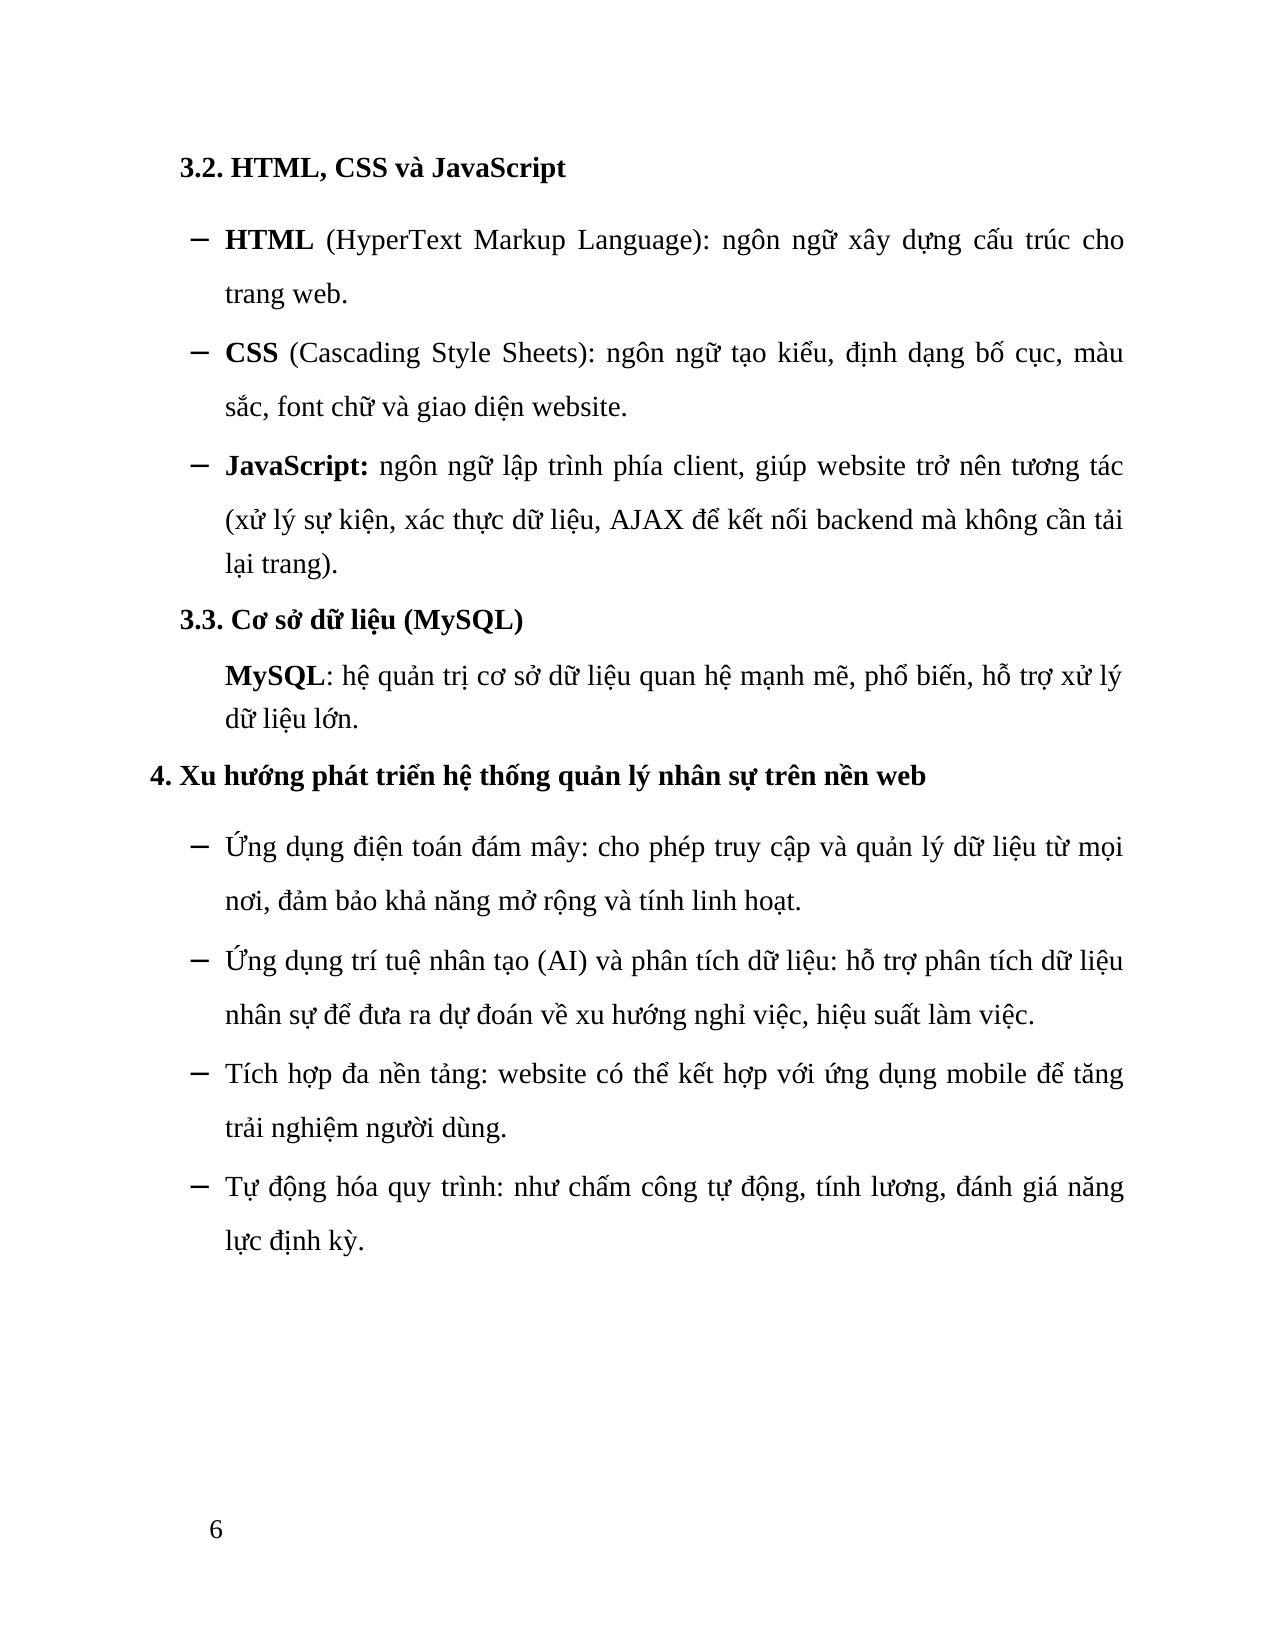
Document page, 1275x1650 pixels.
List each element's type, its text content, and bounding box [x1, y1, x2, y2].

list Ứng dụng điện toán đám mây: cho phép truy cập và quản lý dữ liệu từ mọi nơi, đảm bảo khả năng mở rộng và tính linh hoạt. [187, 814, 1125, 917]
subtitle 4. Xu hướng phát triển hệ thống quản lý nhân sự trên nền web [150, 758, 1125, 791]
list JavaScript: ngôn ngữ lập trình phía client, giúp website trở nên tương tác (xử lý sự kiện, xác thực dữ liệu, AJAX để kết nối backend mà không cần tải lại trang). [187, 433, 1125, 579]
list HTML (HyperText Markup Language): ngôn ngữ xây dựng cấu trúc cho trang web. [187, 206, 1125, 309]
text MySQL: hệ quản trị cơ sở dữ liệu quan hệ mạnh mẽ, phổ biến, hỗ trợ xử lý dữ liệu lớn. [225, 658, 1125, 735]
subtitle 3.3. Cơ sở dữ liệu (MySQL) [179, 602, 1125, 636]
list Tích hợp đa nền tảng: website có thể kết hợp với ứng dụng mobile để tăng trải nghiệm người dùng. [187, 1040, 1125, 1144]
list Tự động hóa quy trình: như chấm công tự động, tính lương, đánh giá năng lực định kỳ. [187, 1154, 1125, 1257]
subtitle 3.2. HTML, CSS và JavaScript [179, 150, 1125, 183]
list Ứng dụng trí tuệ nhân tạo (AI) và phân tích dữ liệu: hỗ trợ phân tích dữ liệu nhân sự để đưa ra dự đoán về xu hướng nghỉ việc, hiệu suất làm việc. [187, 927, 1125, 1030]
list CSS (Cascading Style Sheets): ngôn ngữ tạo kiểu, định dạng bố cục, màu sắc, font chữ và giao diện website. [187, 319, 1125, 423]
